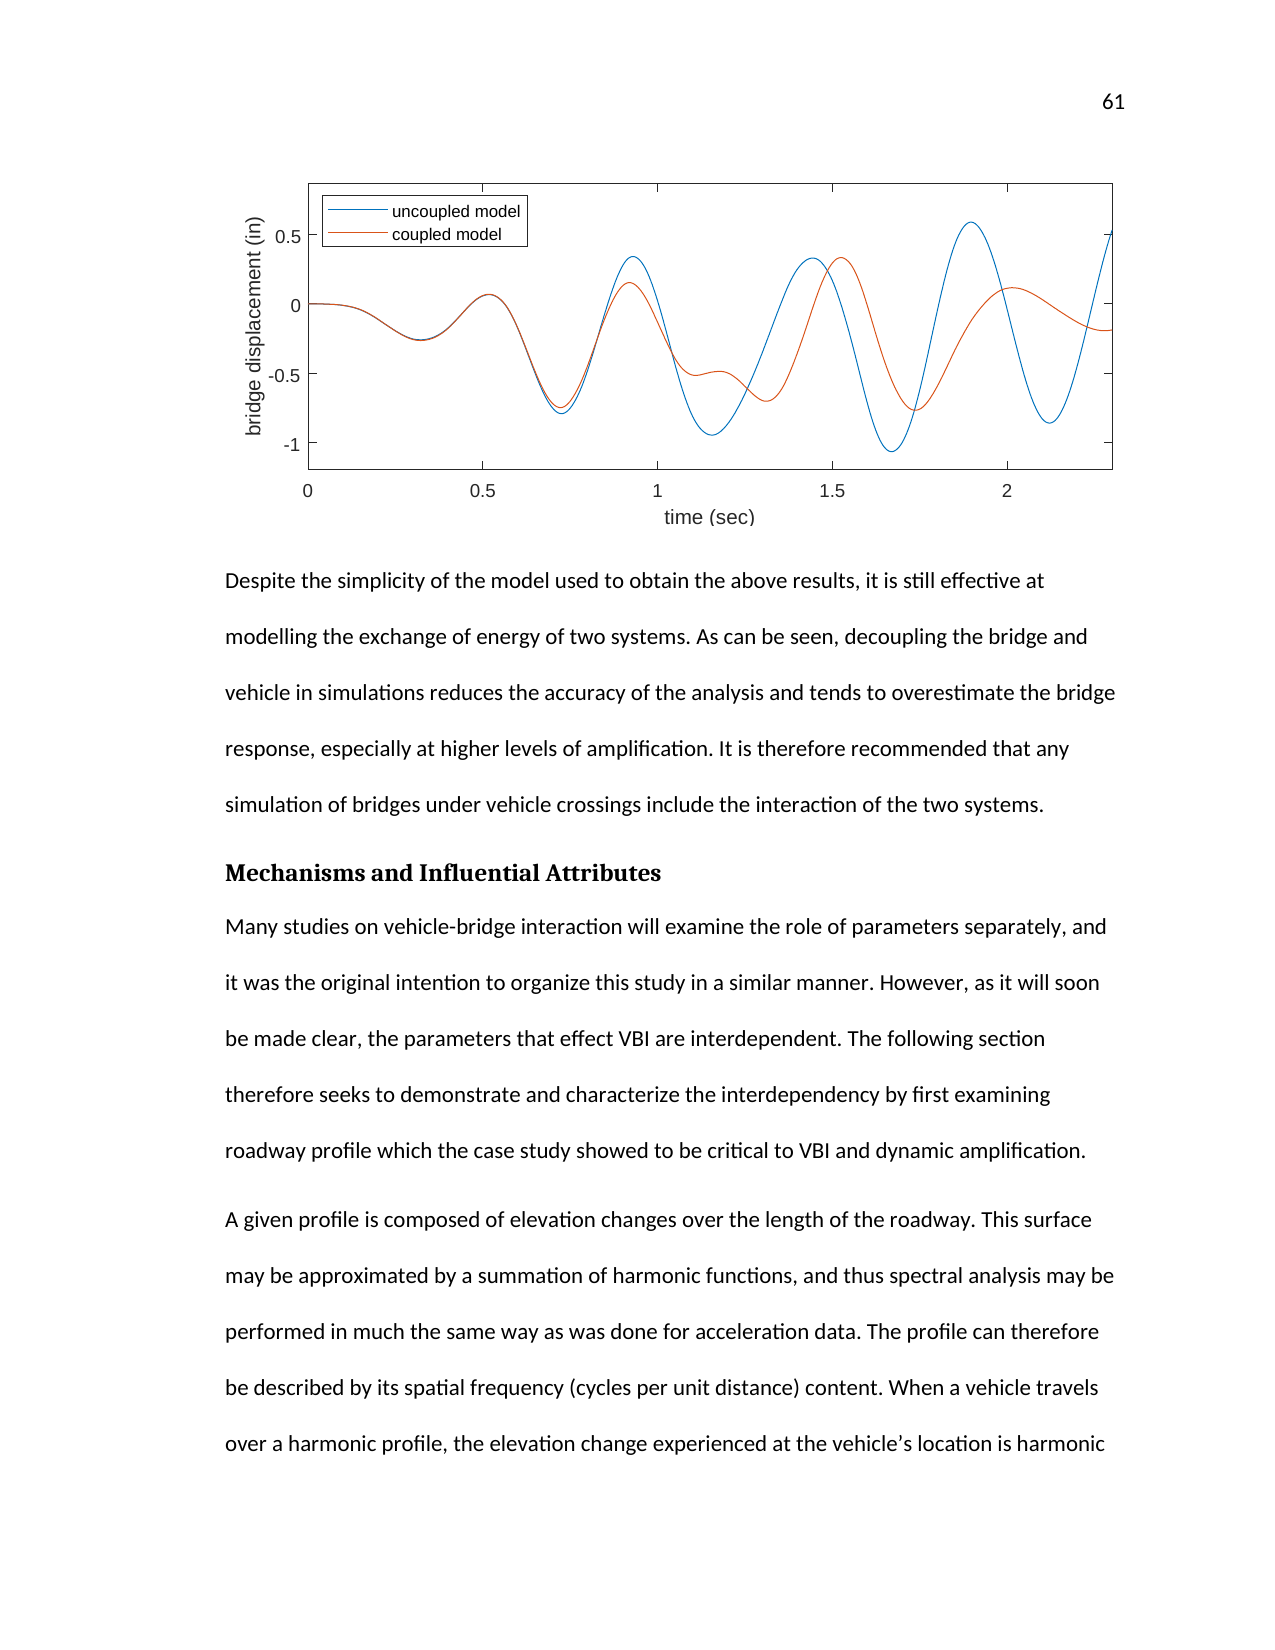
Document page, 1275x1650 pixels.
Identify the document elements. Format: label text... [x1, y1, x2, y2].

text Despite the simplicity of the model used to obtain the above results, it is still effective at modelling the exchange of energy of two systems. As can be seen, decoupling the bridge and vehicle in simulations reduces the accuracy of the analysis and tends to overestimate the bridge response, especially at higher levels of amplification. It is therefore recommended that any simulation of bridges under vehicle crossings include the interaction of the two systems. [225, 566, 1125, 818]
text Many studies on vehicle-bridge interaction will examine the role of parameters separately, and it was the original intention to organize this study in a similar manner. However, as it will soon be made clear, the parameters that effect VBI are interdependent. The following section therefore seeks to demonstrate and characterize the interdependency by first examining roadway profile which the case study showed to be critical to VBI and dynamic amplification. [225, 912, 1125, 1164]
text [225, 1205, 1125, 1457]
subtitle Mechanisms and Influential Attributes [225, 858, 1125, 887]
